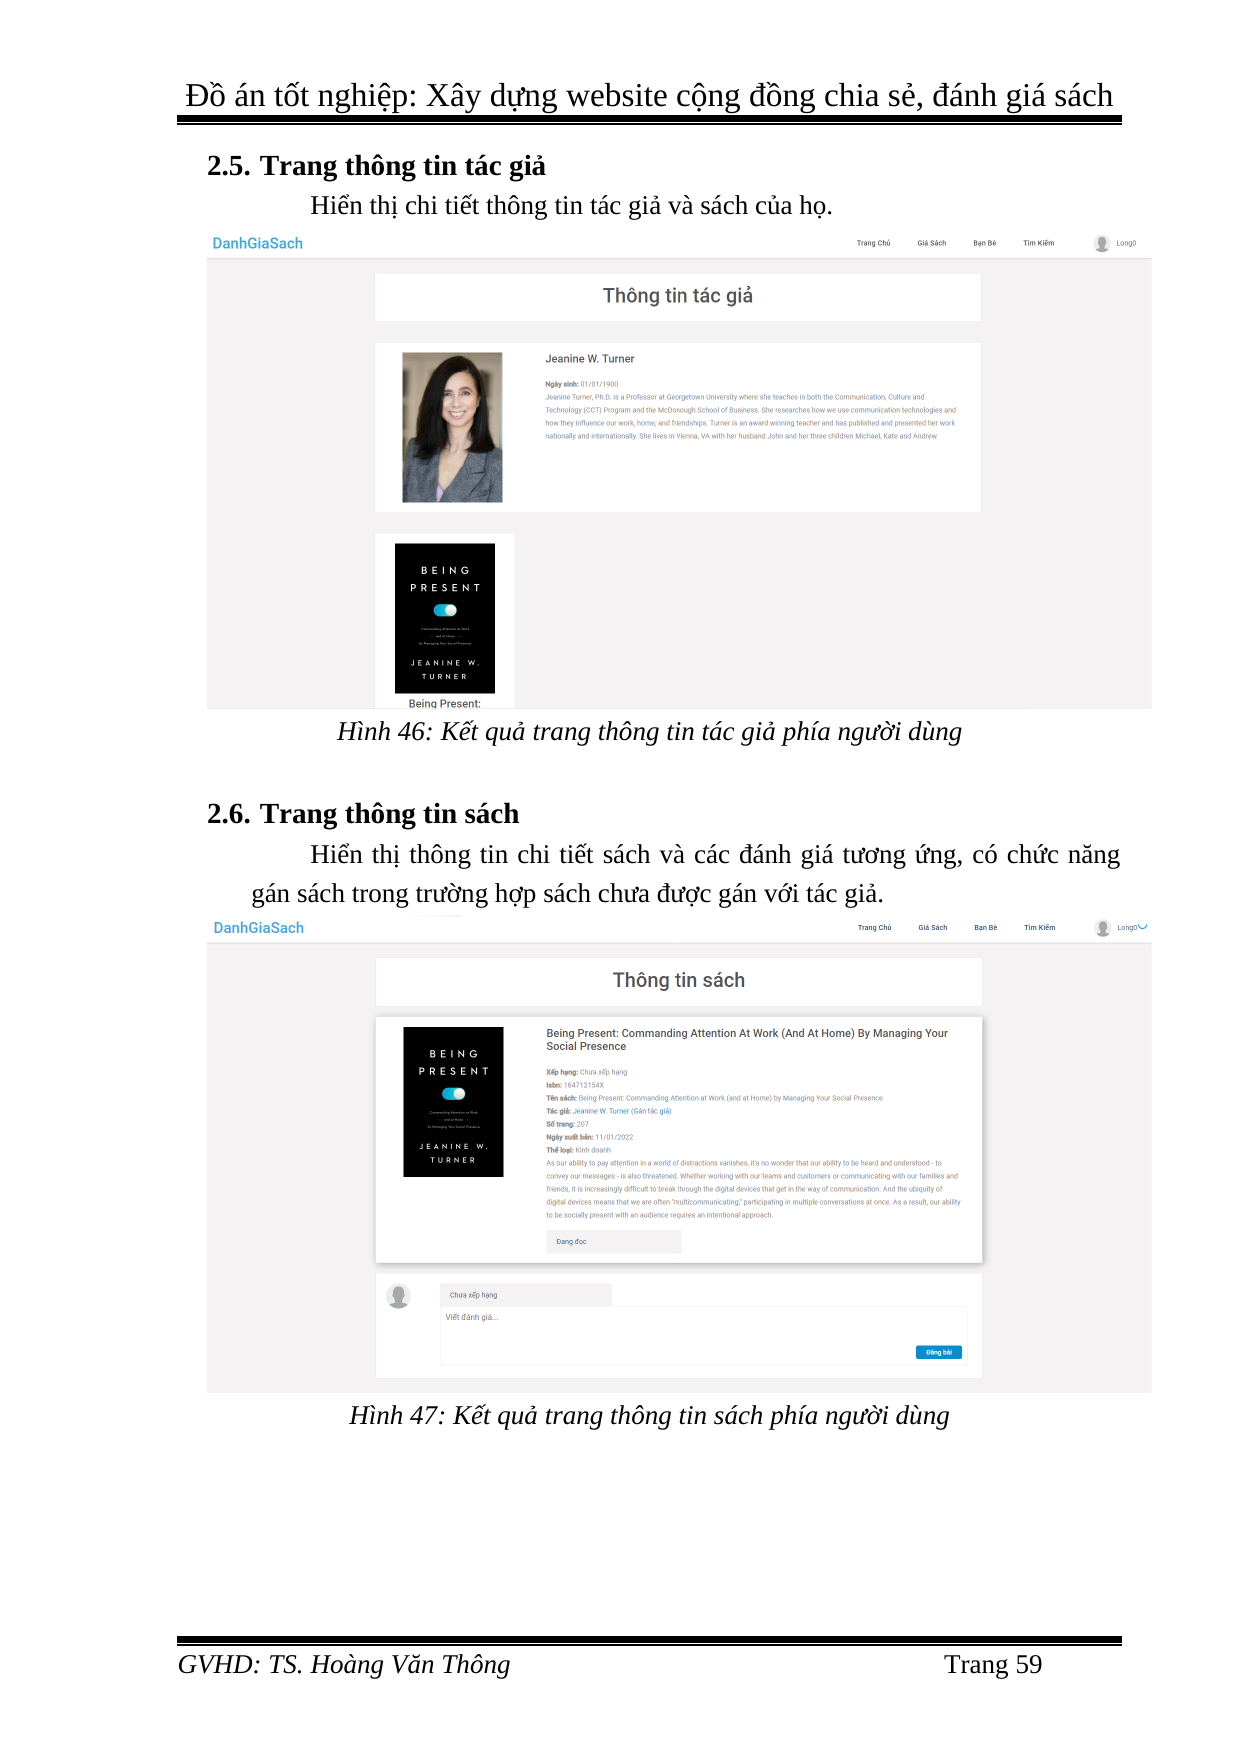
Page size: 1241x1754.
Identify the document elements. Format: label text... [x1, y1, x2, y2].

picture [206, 228, 1152, 709]
list Hiển thị thông tin chi tiết sách và các đánh giá tương ứng, có chức năng gán sách trong trường hợp sách chưa được gán với tác giả. [251, 838, 1122, 908]
list Hiển thị chi tiết thông tin tác giả và sách của họ. [251, 189, 1122, 221]
list Trang thông tin sách [207, 796, 1122, 829]
picture [206, 915, 1152, 1393]
list Trang thông tin tác giả [207, 148, 1122, 181]
list Hình 47: Kết quả trang thông tin sách phía người dùng [177, 1399, 1122, 1430]
list Hình 46: Kết quả trang thông tin tác giả phía người dùng [177, 715, 1122, 746]
